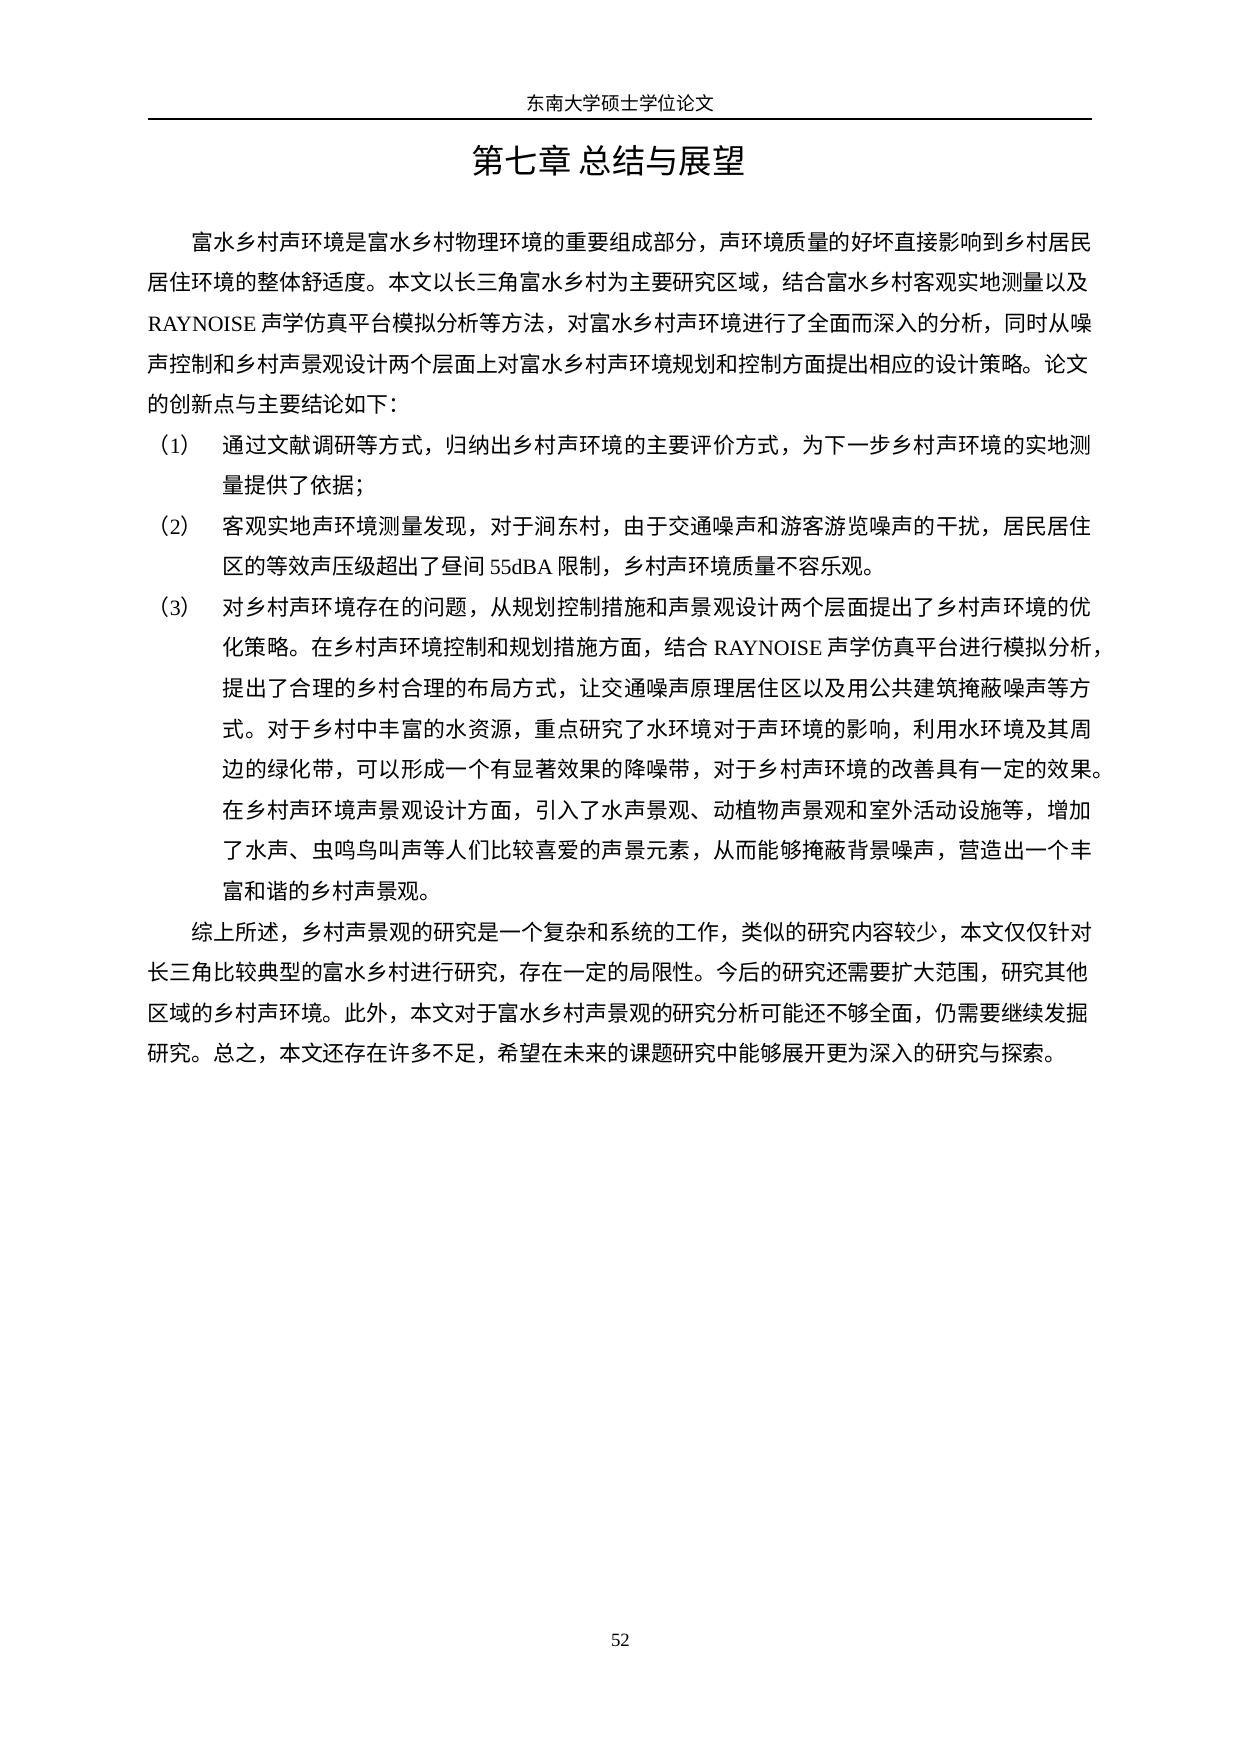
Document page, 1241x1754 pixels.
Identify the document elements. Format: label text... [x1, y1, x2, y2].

text 总结与展望 [148, 127, 1092, 192]
text 富水乡村声环境是富水乡村物理环境的重要组成部分，声环境质量的好坏直接影响到乡村居民居住环境的整体舒适度。本文以长三角富水乡村为主要研究区域，结合富水乡村客观实地测量以及RAYNOISE声学仿真平台模拟分析等方法，对富水乡村声环境进行了全面而深入的分析，同时从噪声控制和乡村声景观设计两个层面上对富水乡村声环境规划和控制方面提出相应的设计策略。论文的创新点与主要结论如下： [148, 224, 1092, 419]
list 通过文献调研等方式，归纳出乡村声环境的主要评价方式，为下一步乡村声环境的实地测量提供了依据； [148, 427, 1092, 500]
list 客观实地声环境测量发现，对于涧东村，由于交通噪声和游客游览噪声的干扰，居民居住区的等效声压级超出了昼间55dBA限制，乡村声环境质量不容乐观。 [148, 508, 1092, 581]
list 对乡村声环境存在的问题，从规划控制措施和声景观设计两个层面提出了乡村声环境的优化策略。在乡村声环境控制和规划措施方面，结合RAYNOISE声学仿真平台进行模拟分析，提出了合理的乡村合理的布局方式，让交通噪声原理居住区以及用公共建筑掩蔽噪声等方式。对于乡村中丰富的水资源，重点研究了水环境对于声环境的影响，利用水环境及其周边的绿化带，可以形成一个有显著效果的降噪带，对于乡村声环境的改善具有一定的效果。在乡村声环境声景观设计方面，引入了水声景观、动植物声景观和室外活动设施等，增加了水声、虫鸣鸟叫声等人们比较喜爱的声景元素，从而能够掩蔽背景噪声，营造出一个丰富和谐的乡村声景观。 [148, 589, 1092, 906]
text 综上所述，乡村声景观的研究是一个复杂和系统的工作，类似的研究内容较少，本文仅仅针对长三角比较典型的富水乡村进行研究，存在一定的局限性。今后的研究还需要扩大范围，研究其他区域的乡村声环境。此外，本文对于富水乡村声景观的研究分析可能还不够全面，仍需要继续发掘研究。总之，本文还存在许多不足，希望在未来的课题研究中能够展开更为深入的研究与探索。 [148, 914, 1092, 1068]
